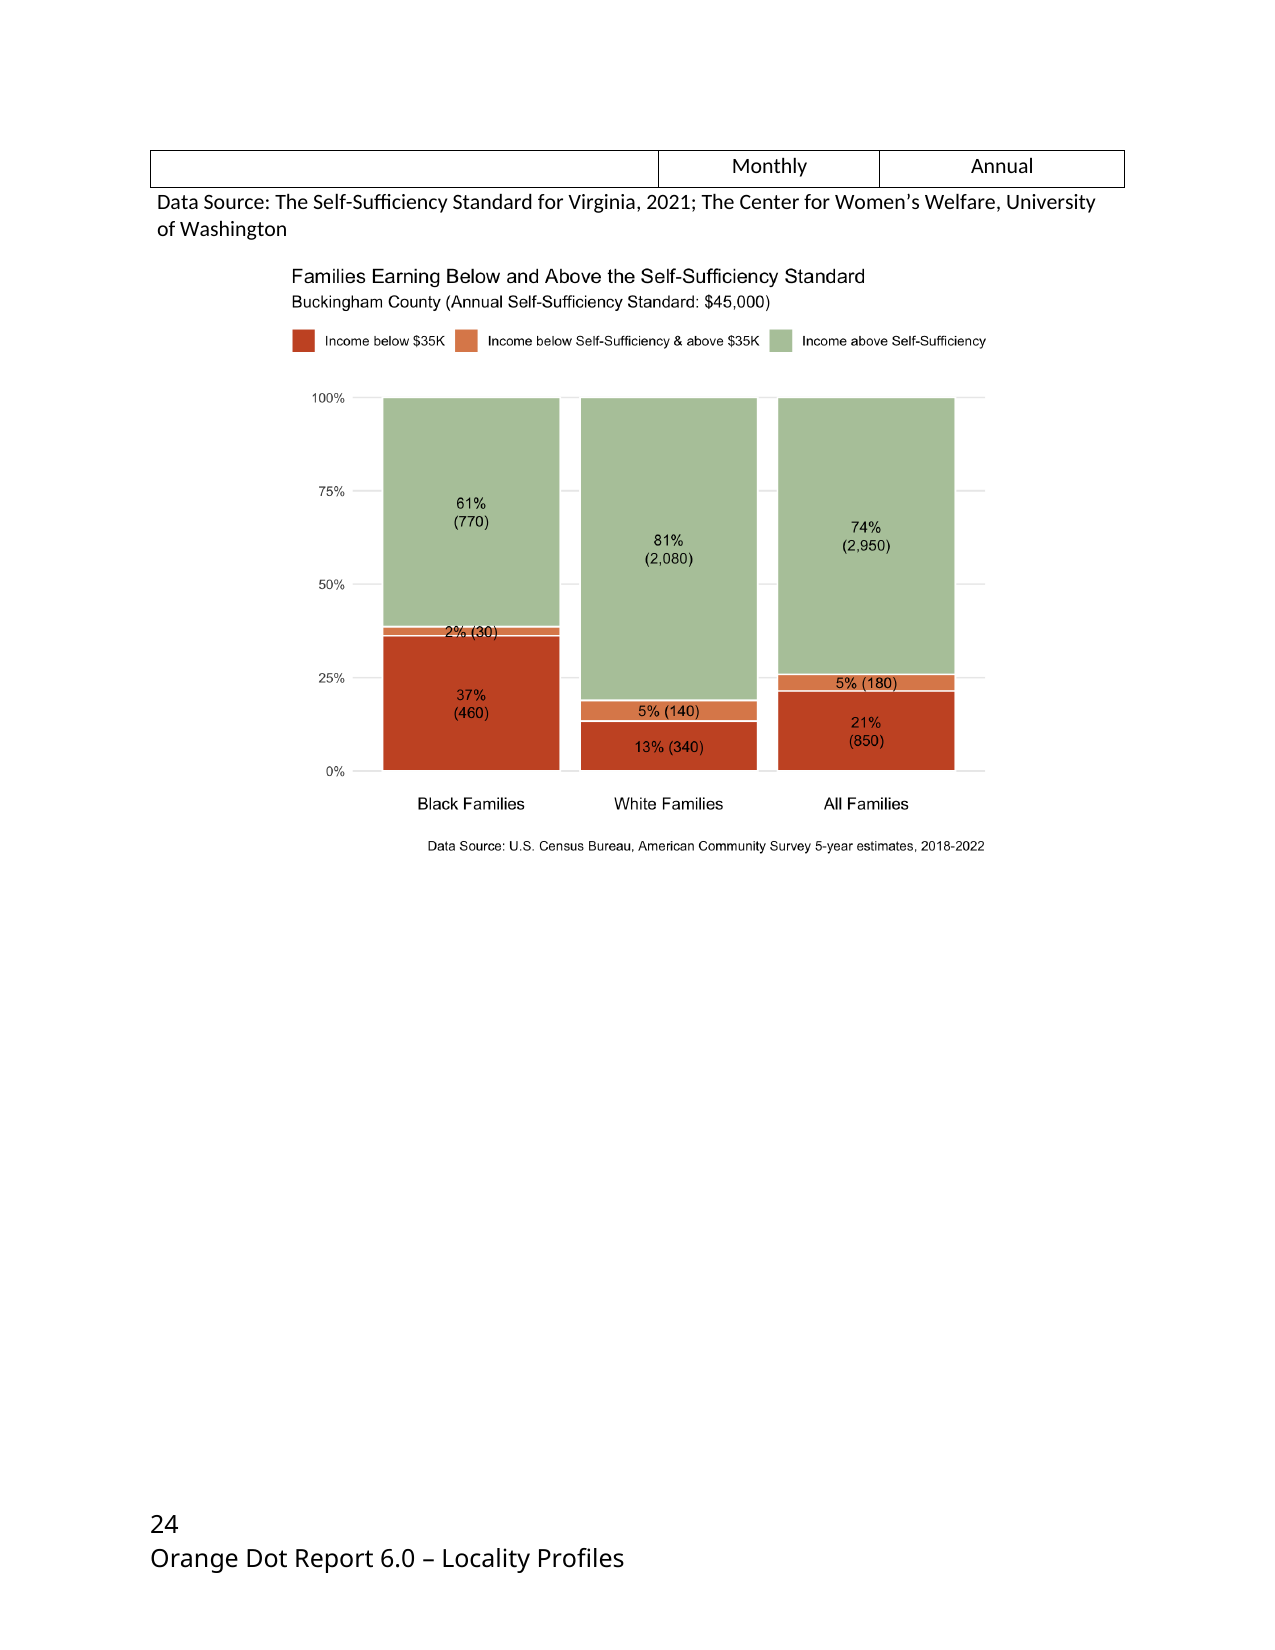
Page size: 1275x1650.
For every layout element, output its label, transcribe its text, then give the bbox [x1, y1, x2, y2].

picture [283, 260, 993, 861]
table_header Monthly [659, 151, 879, 187]
table_cell Data Source: The Self-Sufficiency Standard for Virginia, 2021; The Center for Women’s Welfare, University of Washington [151, 188, 1124, 248]
table_header [151, 151, 658, 187]
table_header Annual [880, 151, 1124, 187]
